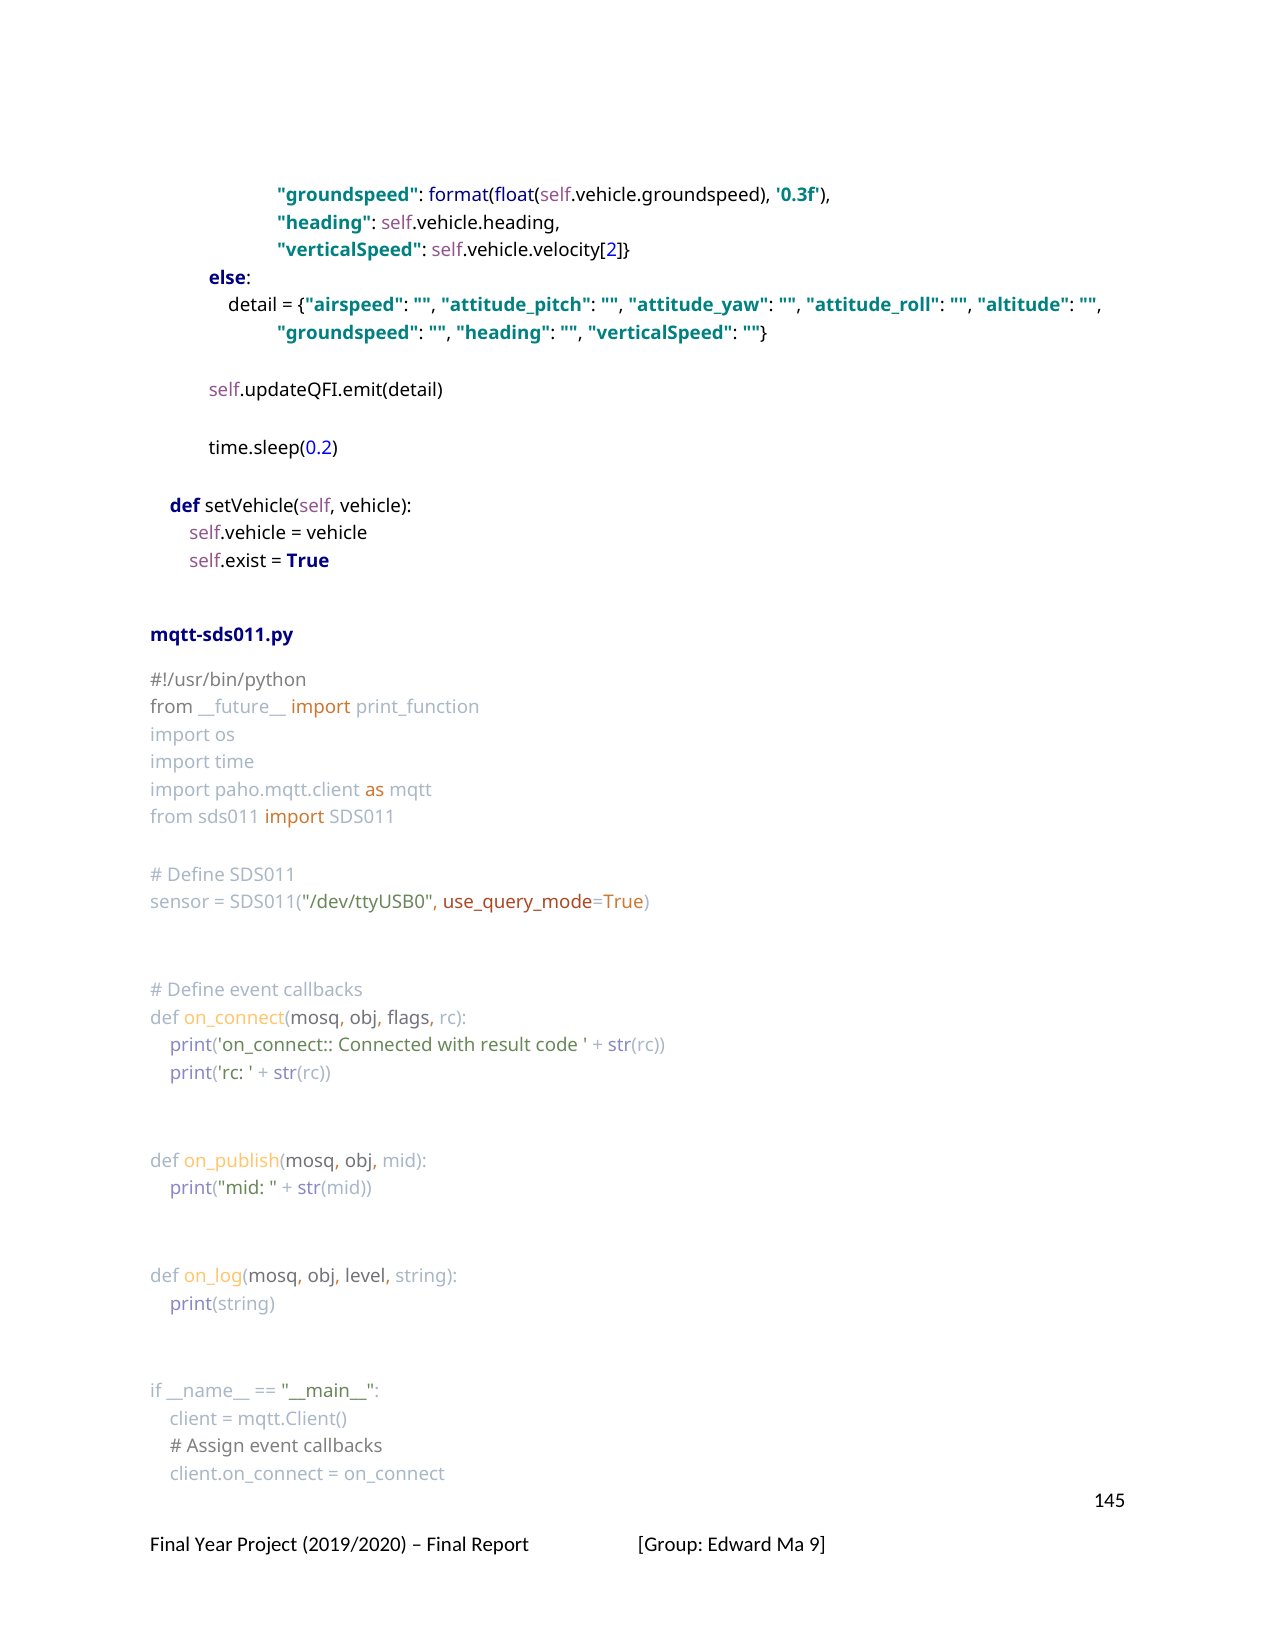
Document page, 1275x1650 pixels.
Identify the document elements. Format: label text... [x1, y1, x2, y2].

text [150, 181, 1125, 603]
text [150, 666, 1125, 1486]
text mqtt-sds011.py [150, 622, 1125, 647]
